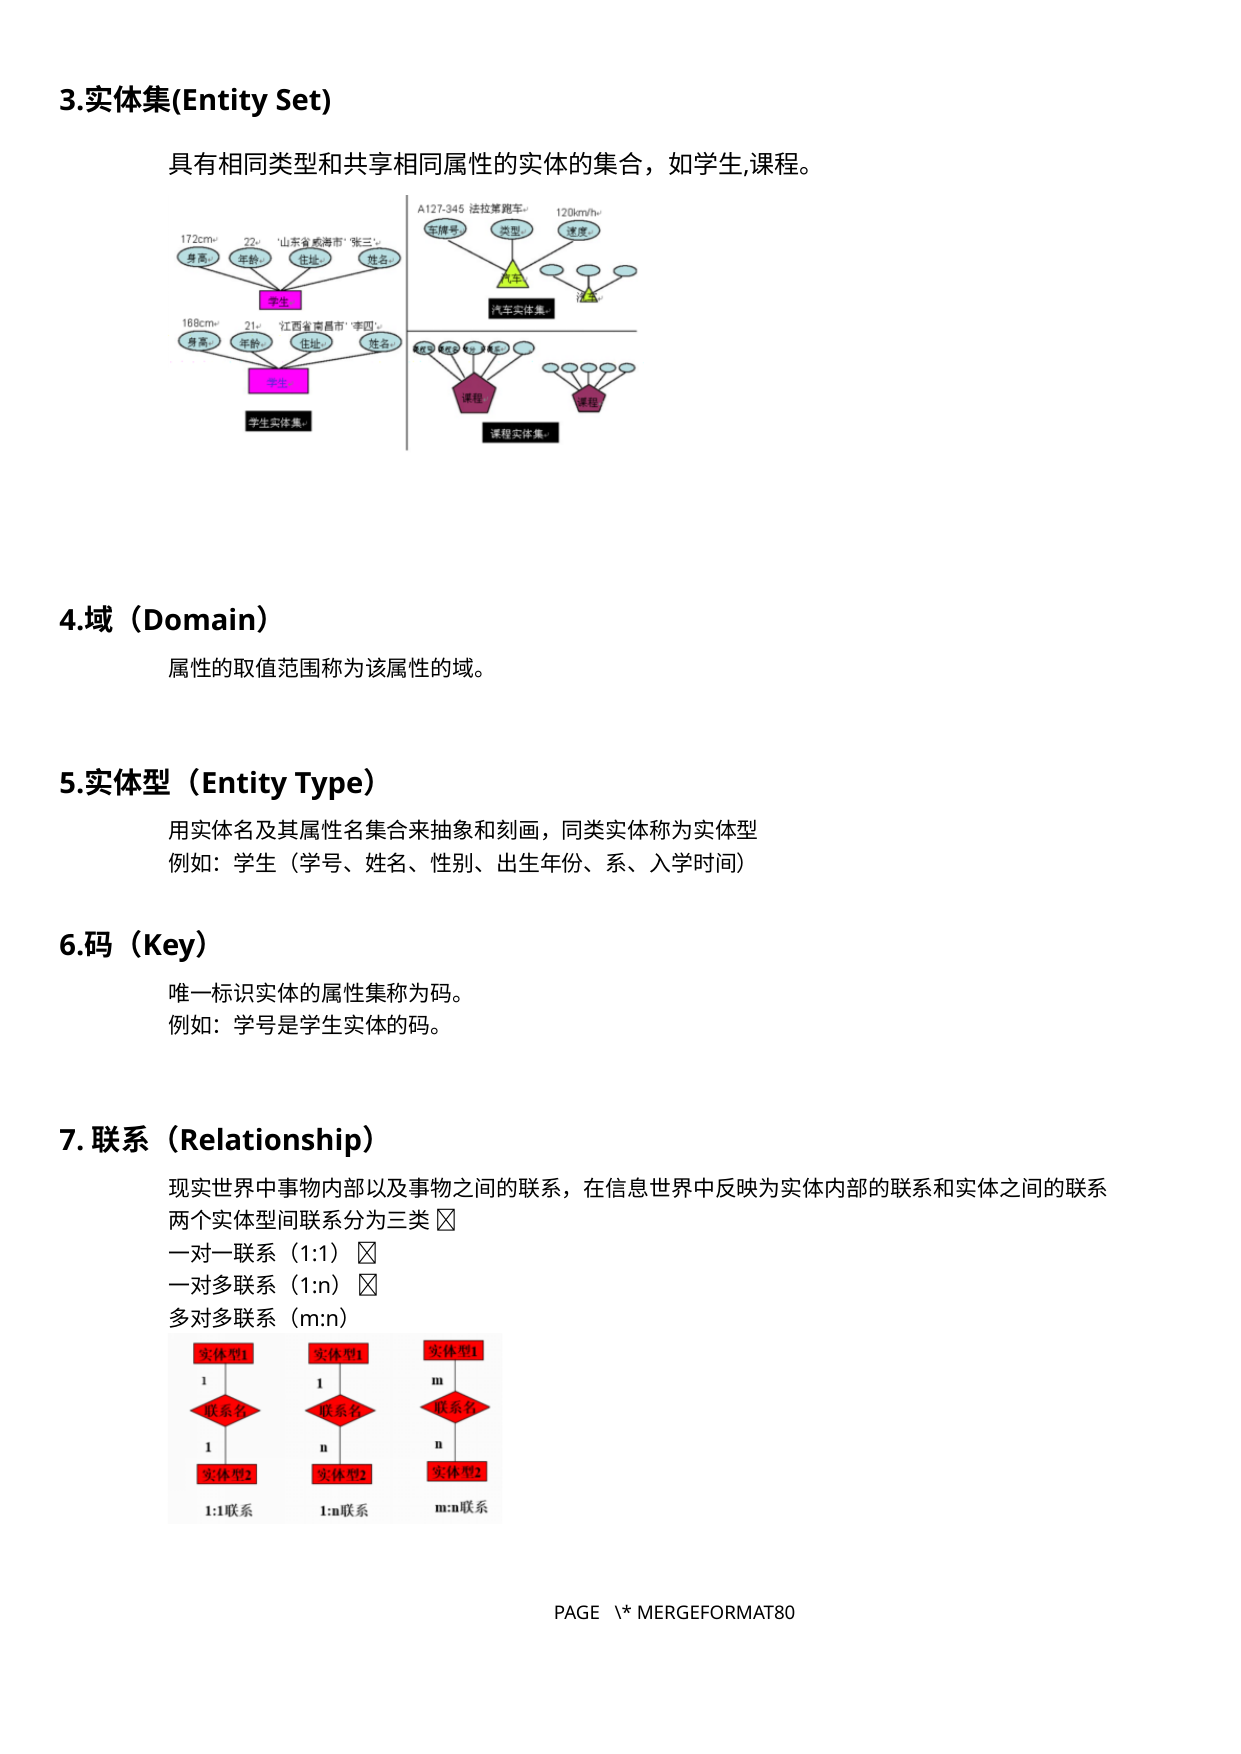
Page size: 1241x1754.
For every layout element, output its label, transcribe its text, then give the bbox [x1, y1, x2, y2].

text 一对一联系（1:1）  [59, 1236, 1181, 1268]
text 多对多联系（m:n） [59, 1301, 1181, 1333]
text 两个实体型间联系分为三类  [59, 1203, 1181, 1236]
picture [167, 1333, 503, 1524]
text 一对多联系（1:n）  [59, 1268, 1181, 1301]
text 例如：学号是学生实体的码。 [59, 1008, 1181, 1041]
subtitle 7. 联系（Relationship） [59, 1106, 1181, 1171]
subtitle 5.实体型（Entity Type） [59, 748, 1181, 813]
text 现实世界中事物内部以及事物之间的联系，在信息世界中反映为实体内部的联系和实体之间的联系 [59, 1171, 1181, 1203]
subtitle 3.实体集(Entity Set) [59, 66, 1181, 131]
text 例如：学生（学号、姓名、性别、出生年份、系、入学时间） [59, 846, 1181, 878]
subtitle 4.域（Domain） [59, 586, 1181, 651]
text 唯一标识实体的属性集称为码。 [59, 976, 1181, 1008]
picture [167, 195, 644, 453]
text 具有相同类型和共享相同属性的实体的集合，如学生,课程。 [59, 131, 1181, 196]
text 属性的取值范围称为该属性的域。 [59, 651, 1181, 683]
subtitle 6.码（Key） [59, 911, 1181, 976]
text 用实体名及其属性名集合来抽象和刻画，同类实体称为实体型 [59, 813, 1181, 846]
